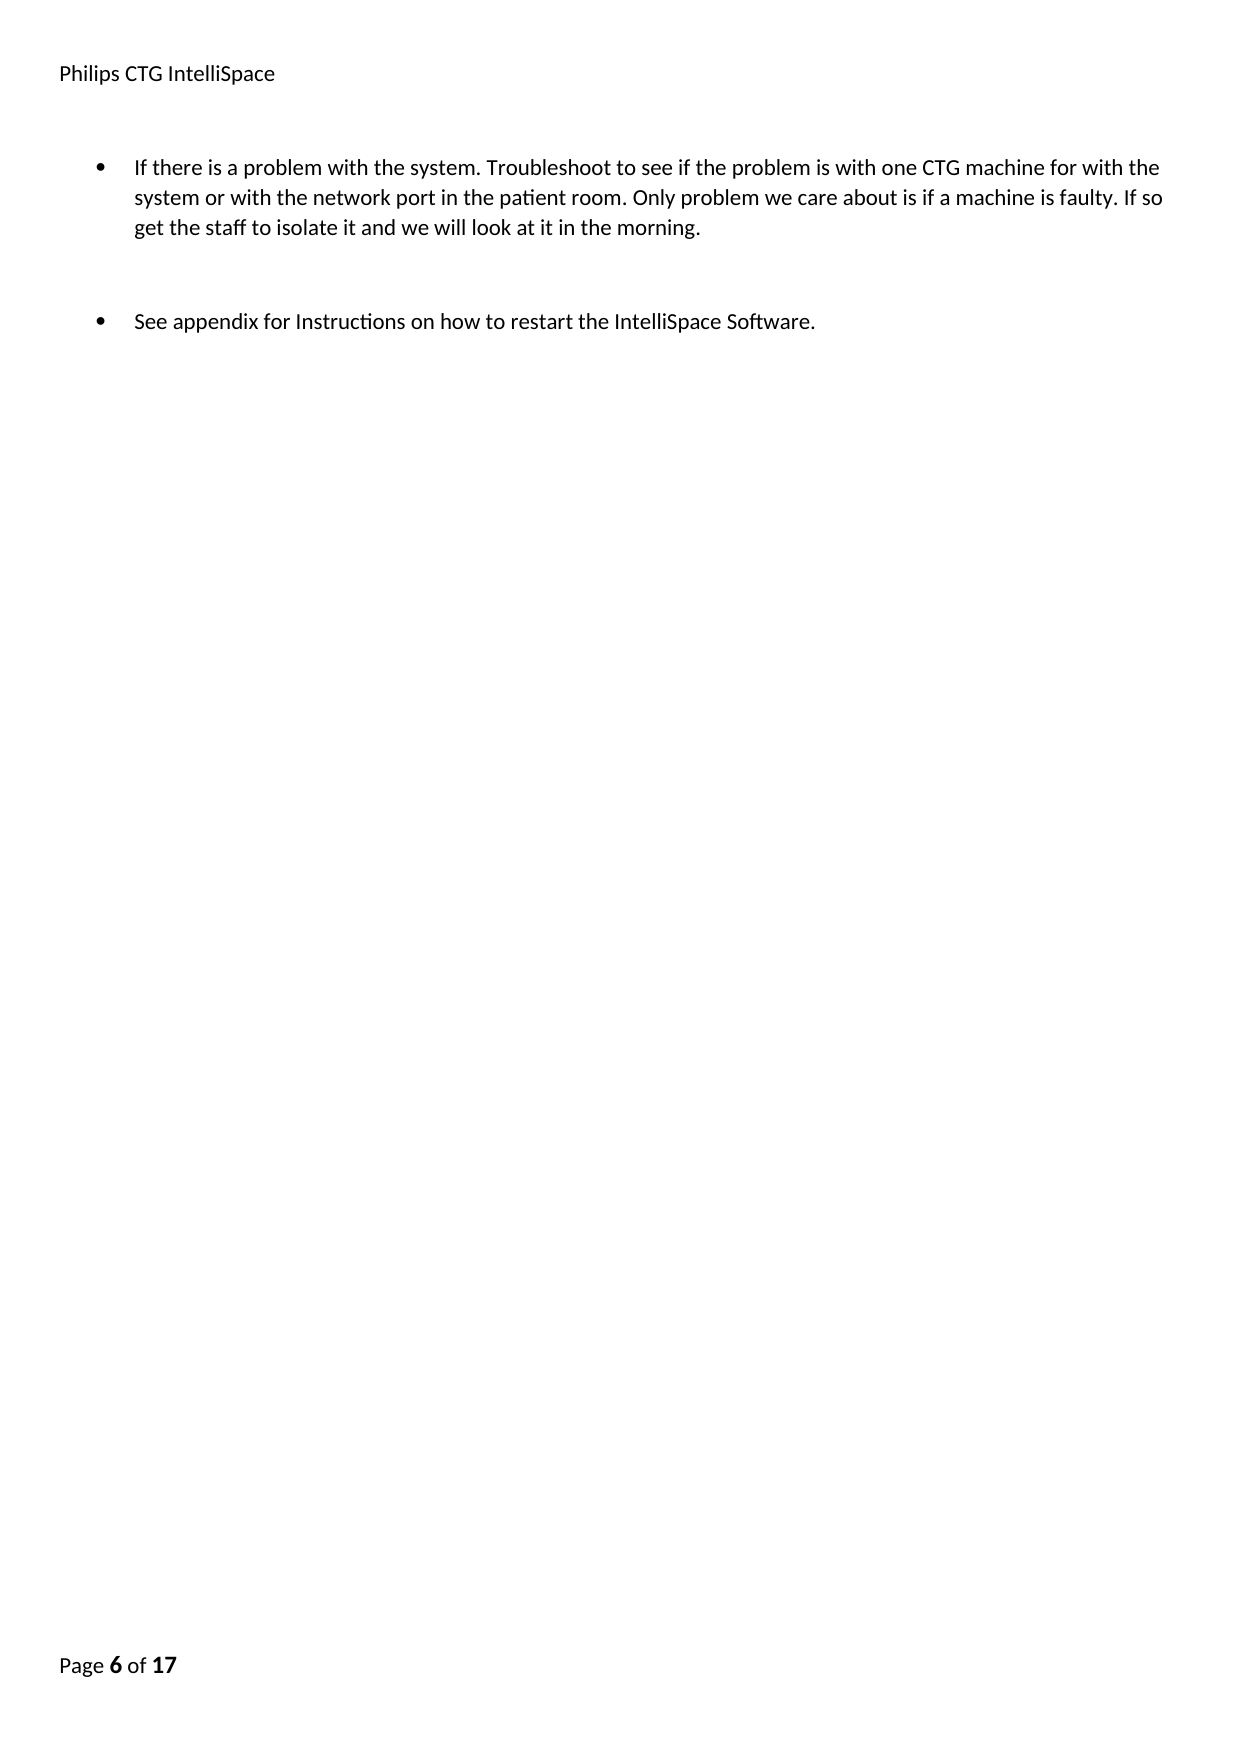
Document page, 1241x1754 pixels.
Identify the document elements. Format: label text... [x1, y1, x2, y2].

list If there is a problem with the system. Troubleshoot to see if the problem is with one CTG machine for with the system or with the network port in the patient room. Only problem we care about is if a machine is faulty. If so get the staff to isolate it and we will look at it in the morning. [97, 153, 1181, 241]
text Philips CTG IntelliSpace [59, 59, 1181, 87]
list See appendix for Instructions on how to restart the IntelliSpace Software. [97, 307, 1181, 335]
